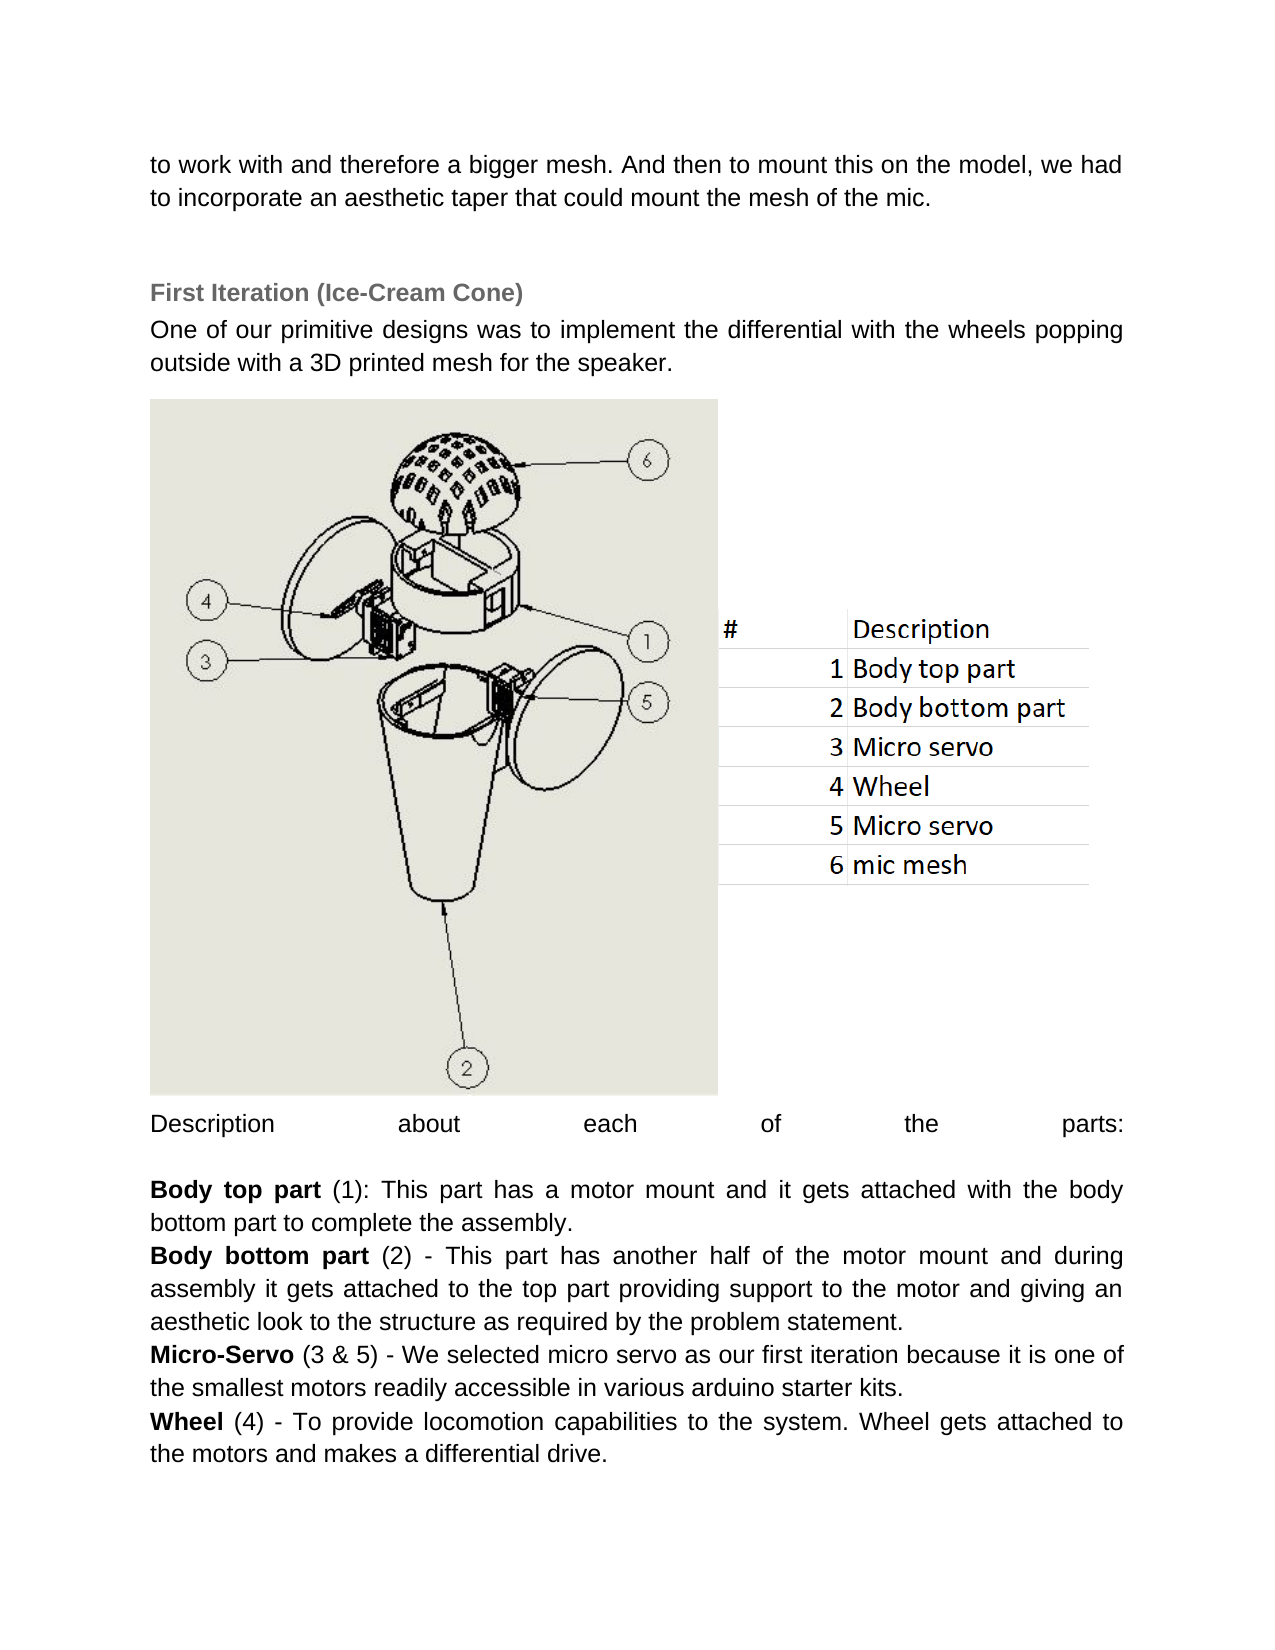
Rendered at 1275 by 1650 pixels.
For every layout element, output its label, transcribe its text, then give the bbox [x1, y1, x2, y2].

text Body top part (1): This part has a motor mount and it gets attached with the body bottom part to complete the assembly. [150, 1175, 1125, 1237]
subtitle First Iteration (Ice-Cream Cone) [150, 278, 1125, 307]
text Wheel (4) - To provide locomotion capabilities to the system. Wheel gets attached to the motors and makes a differential drive. [150, 1406, 1125, 1468]
text Body bottom part (2) - This part has another half of the motor mount and during assembly it gets attached to the top part providing support to the motor and giving an aesthetic look to the structure as required by the problem statement. [150, 1241, 1125, 1336]
text One of our primitive designs was to implement the differential with the wheels popping outside with a 3D printed mesh for the speaker. [150, 315, 1125, 377]
picture [150, 399, 1089, 1096]
text Micro-Servo (3 & 5) - We selected micro servo as our first iteration because it is one of the smallest motors readily accessible in various arduino starter kits. [150, 1340, 1125, 1402]
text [150, 150, 1125, 212]
